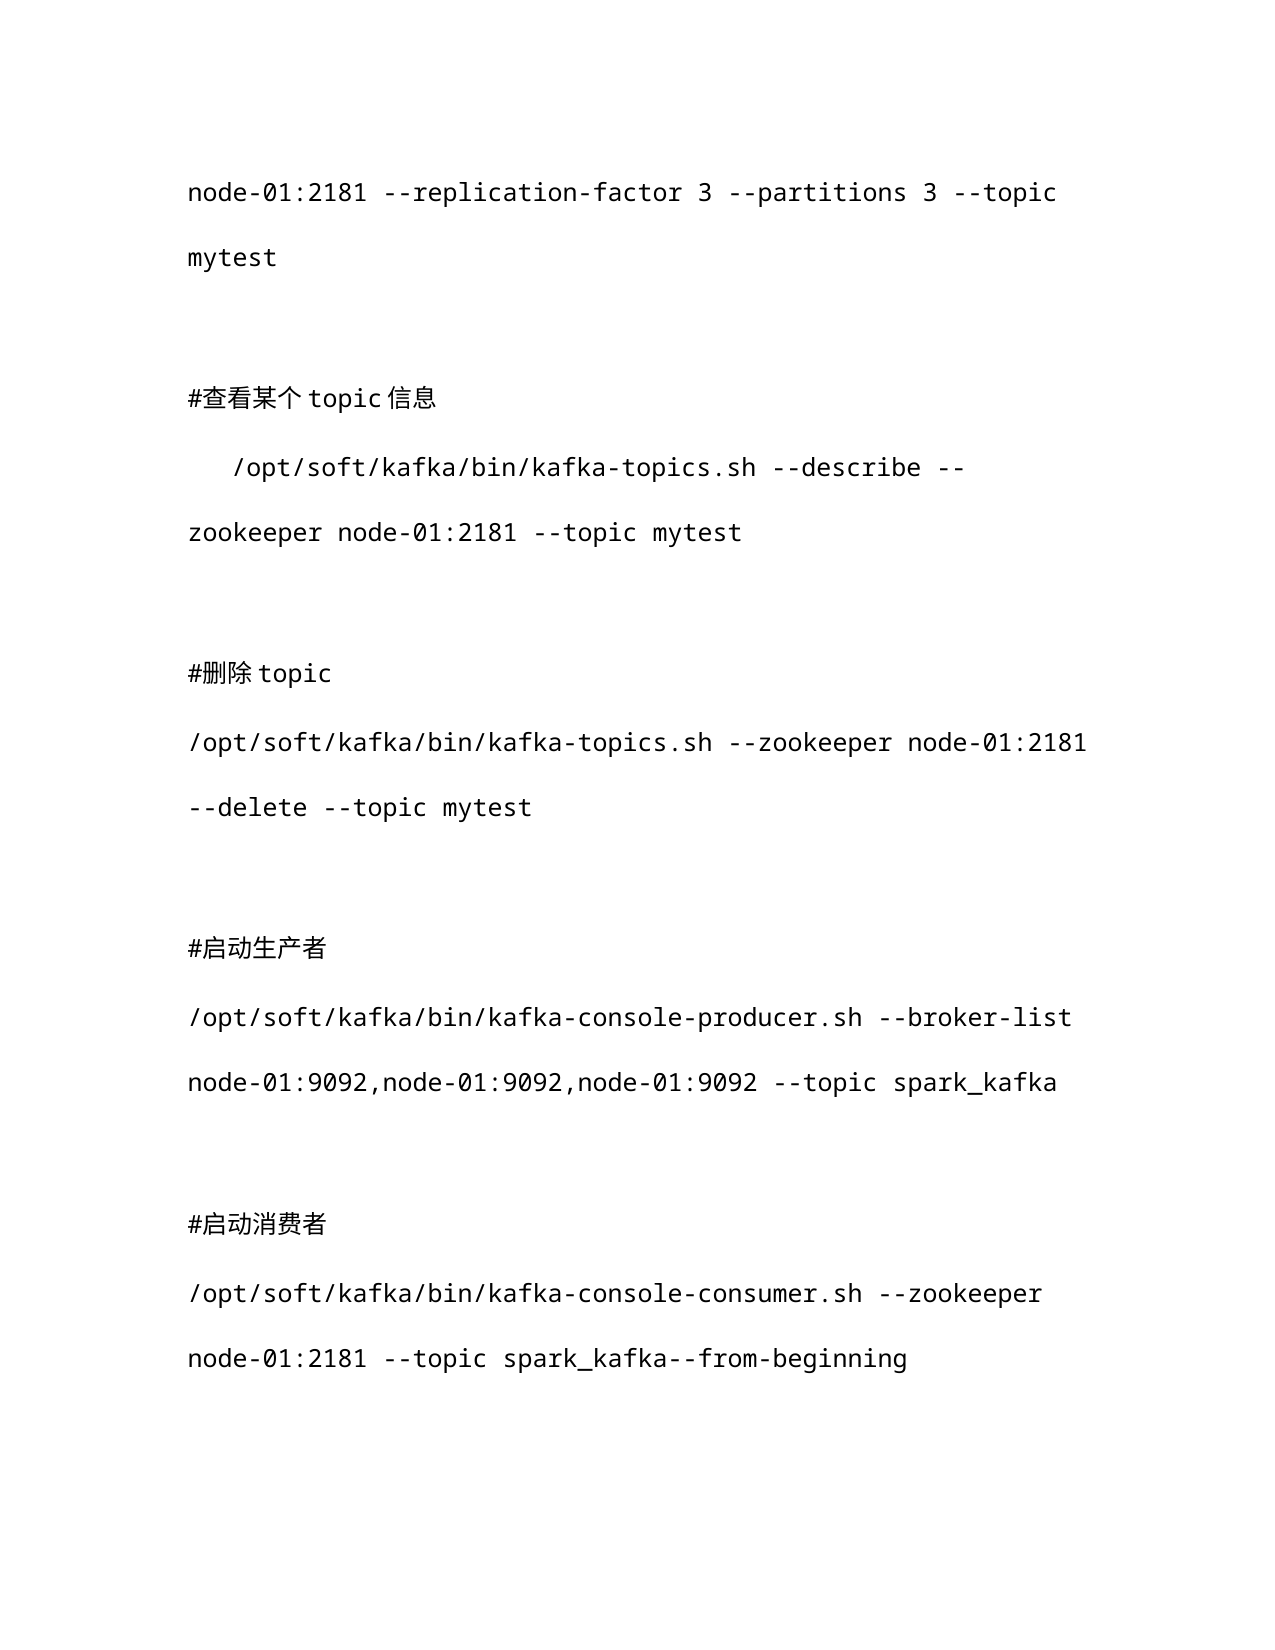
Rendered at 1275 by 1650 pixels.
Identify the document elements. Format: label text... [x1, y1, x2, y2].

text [187, 159, 1087, 289]
text /opt/soft/kafka/bin/kafka-console-consumer.sh --zookeeper node-01:2181 --topic spark_kafka--from-beginning [187, 1260, 1087, 1390]
text #启动消费者 [187, 1190, 1087, 1255]
text /opt/soft/kafka/bin/kafka-console-producer.sh --broker-list node-01:9092,node-01:9092,node-01:9092 --topic spark_kafka [187, 985, 1087, 1115]
text #查看某个topic信息 [187, 364, 1087, 429]
text #删除topic [187, 639, 1087, 704]
text #启动生产者 [187, 914, 1087, 979]
text /opt/soft/kafka/bin/kafka-topics.sh --zookeeper node-01:2181 --delete --topic mytest [187, 709, 1087, 839]
text /opt/soft/kafka/bin/kafka-topics.sh --describe --zookeeper node-01:2181 --topic mytest [187, 434, 1087, 564]
